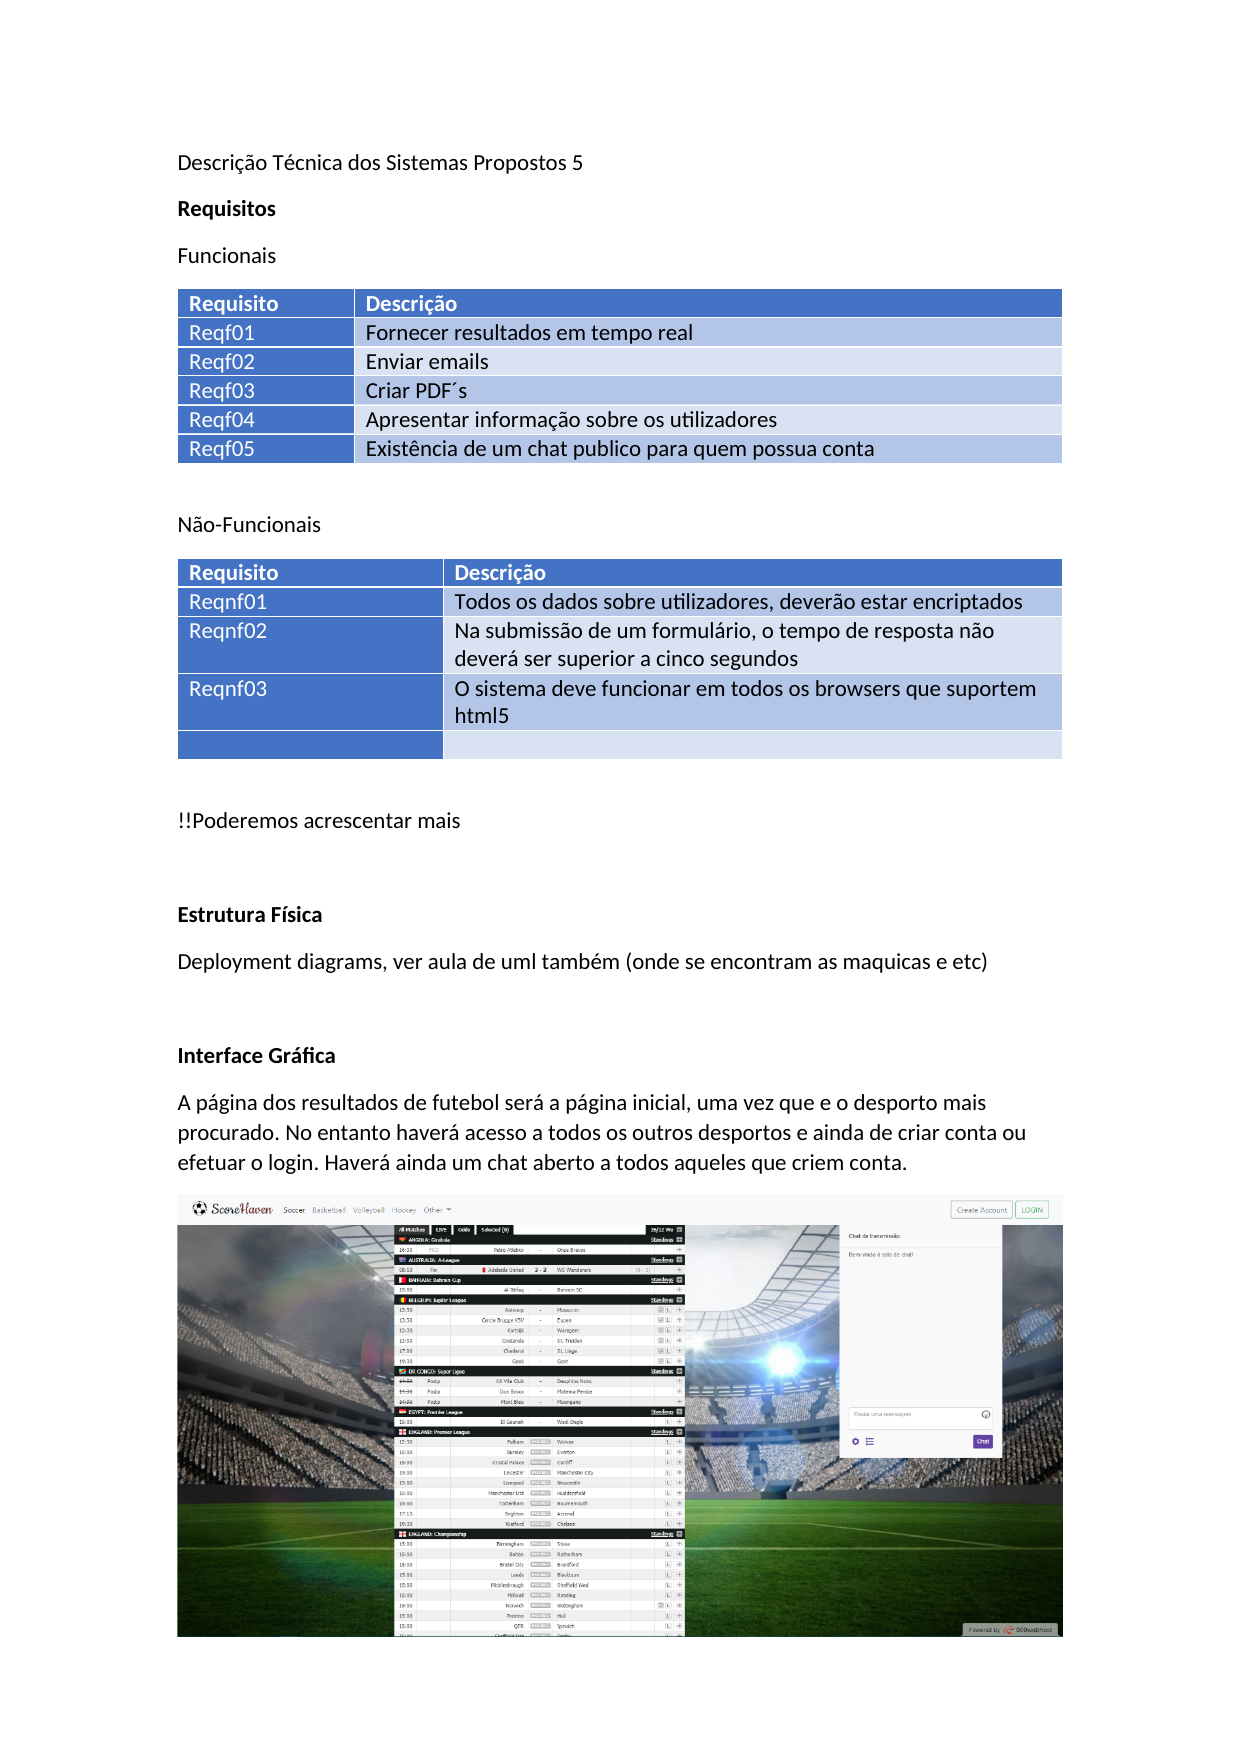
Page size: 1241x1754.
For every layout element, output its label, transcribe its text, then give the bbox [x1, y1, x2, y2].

table_cell Existência de um chat publico para quem possua conta [355, 435, 1062, 463]
table_cell [178, 731, 443, 759]
picture [177, 1194, 1063, 1637]
table_cell Na submissão de um formulário, o tempo de resposta não deverá ser superior a cinco segundos [444, 617, 1062, 673]
text Estrutura Física [177, 900, 1063, 928]
table_cell Reqf02 [178, 348, 354, 375]
table_header Descrição [355, 289, 1062, 317]
table_cell Enviar emails [355, 348, 1062, 375]
table_header Descrição [444, 559, 1062, 586]
table_cell Reqnf02 [178, 617, 443, 673]
table_cell Reqnf03 [178, 674, 443, 730]
table_cell O sistema deve funcionar em todos os browsers que suportem html5 [444, 674, 1062, 730]
table_cell Fornecer resultados em tempo real [355, 318, 1062, 346]
table_cell Reqf04 [178, 406, 354, 433]
table_cell Apresentar informação sobre os utilizadores [355, 406, 1062, 433]
text A página dos resultados de futebol será a página inicial, uma vez que e o desporto mais procurado. No entanto haverá acesso a todos os outros desportos e ainda de criar conta ou efetuar o login. Haverá ainda um chat aberto a todos aqueles que criem conta. [177, 1088, 1063, 1176]
table_cell Reqf03 [178, 376, 354, 404]
text Requisitos [177, 194, 1063, 222]
text Não-Funcionais [177, 511, 1063, 538]
table_header Requisito [178, 289, 354, 317]
table_cell Todos os dados sobre utilizadores, deverão estar encriptados [444, 588, 1062, 616]
text Funcionais [177, 241, 1063, 269]
table_cell [444, 731, 1062, 759]
text !!Poderemos acrescentar mais [177, 807, 1063, 835]
text Descrição Técnica dos Sistemas Propostos 5 [177, 148, 1063, 176]
table_cell Reqf05 [178, 435, 354, 463]
table_header Requisito [178, 559, 443, 586]
table_cell Reqnf01 [178, 588, 443, 616]
text Interface Gráfica [177, 1041, 1063, 1069]
table_cell Criar PDF´s [355, 376, 1062, 404]
text Deployment diagrams, ver aula de uml também (onde se encontram as maquicas e etc) [177, 947, 1063, 975]
table_cell Reqf01 [178, 318, 354, 346]
